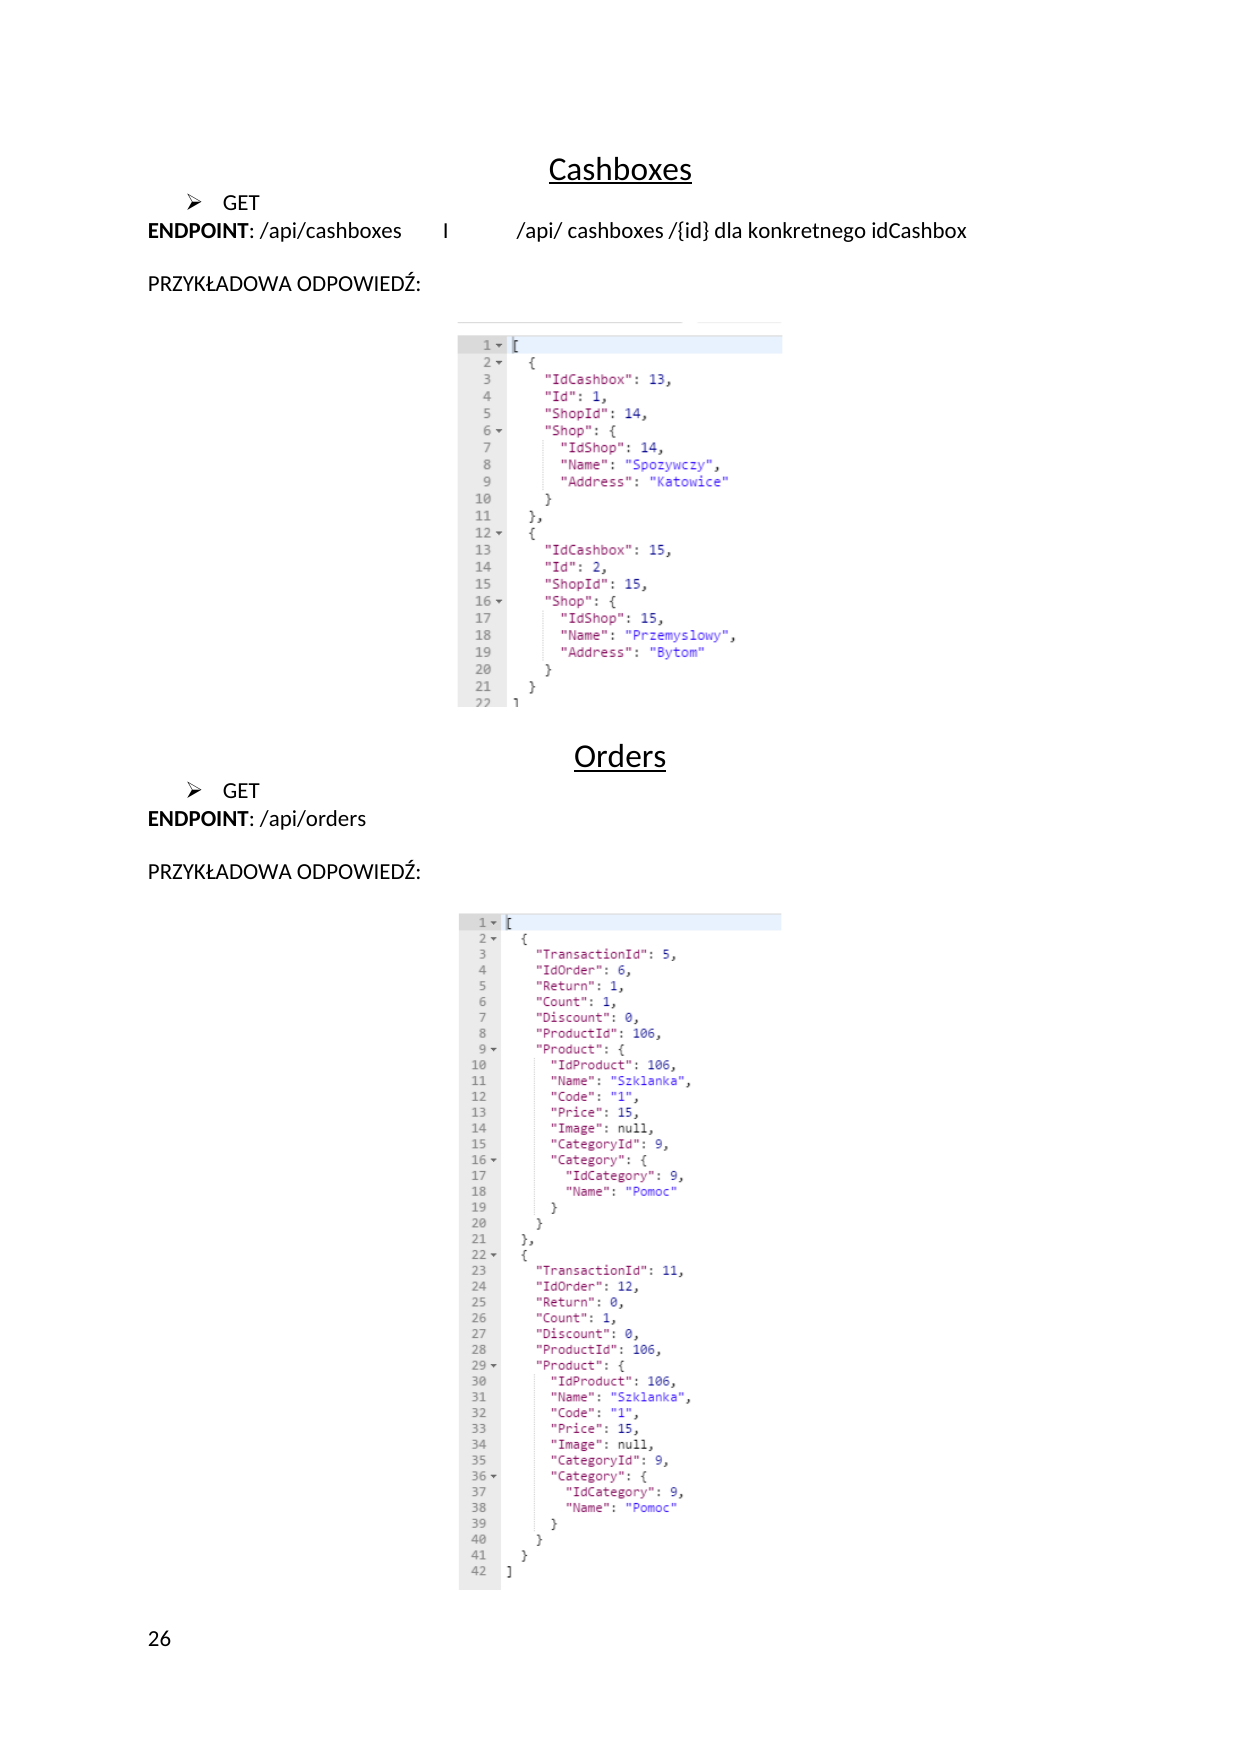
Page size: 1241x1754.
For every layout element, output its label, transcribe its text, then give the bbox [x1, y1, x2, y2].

text PRZYKŁADOWA ODPOWIEDŹ: [148, 857, 1093, 885]
picture [458, 909, 782, 1590]
text ENDPOINT: /api/cashboxes I /api/ cashboxes /{id} dla konkretnego idCashbox [148, 216, 1093, 244]
title Orders [148, 735, 1093, 776]
list GET [185, 188, 1093, 216]
picture [457, 322, 783, 707]
list GET [185, 776, 1093, 804]
title Cashboxes [148, 148, 1093, 188]
text ENDPOINT: /api/orders [148, 804, 1093, 832]
text PRZYKŁADOWA ODPOWIEDŹ: [148, 269, 1093, 297]
